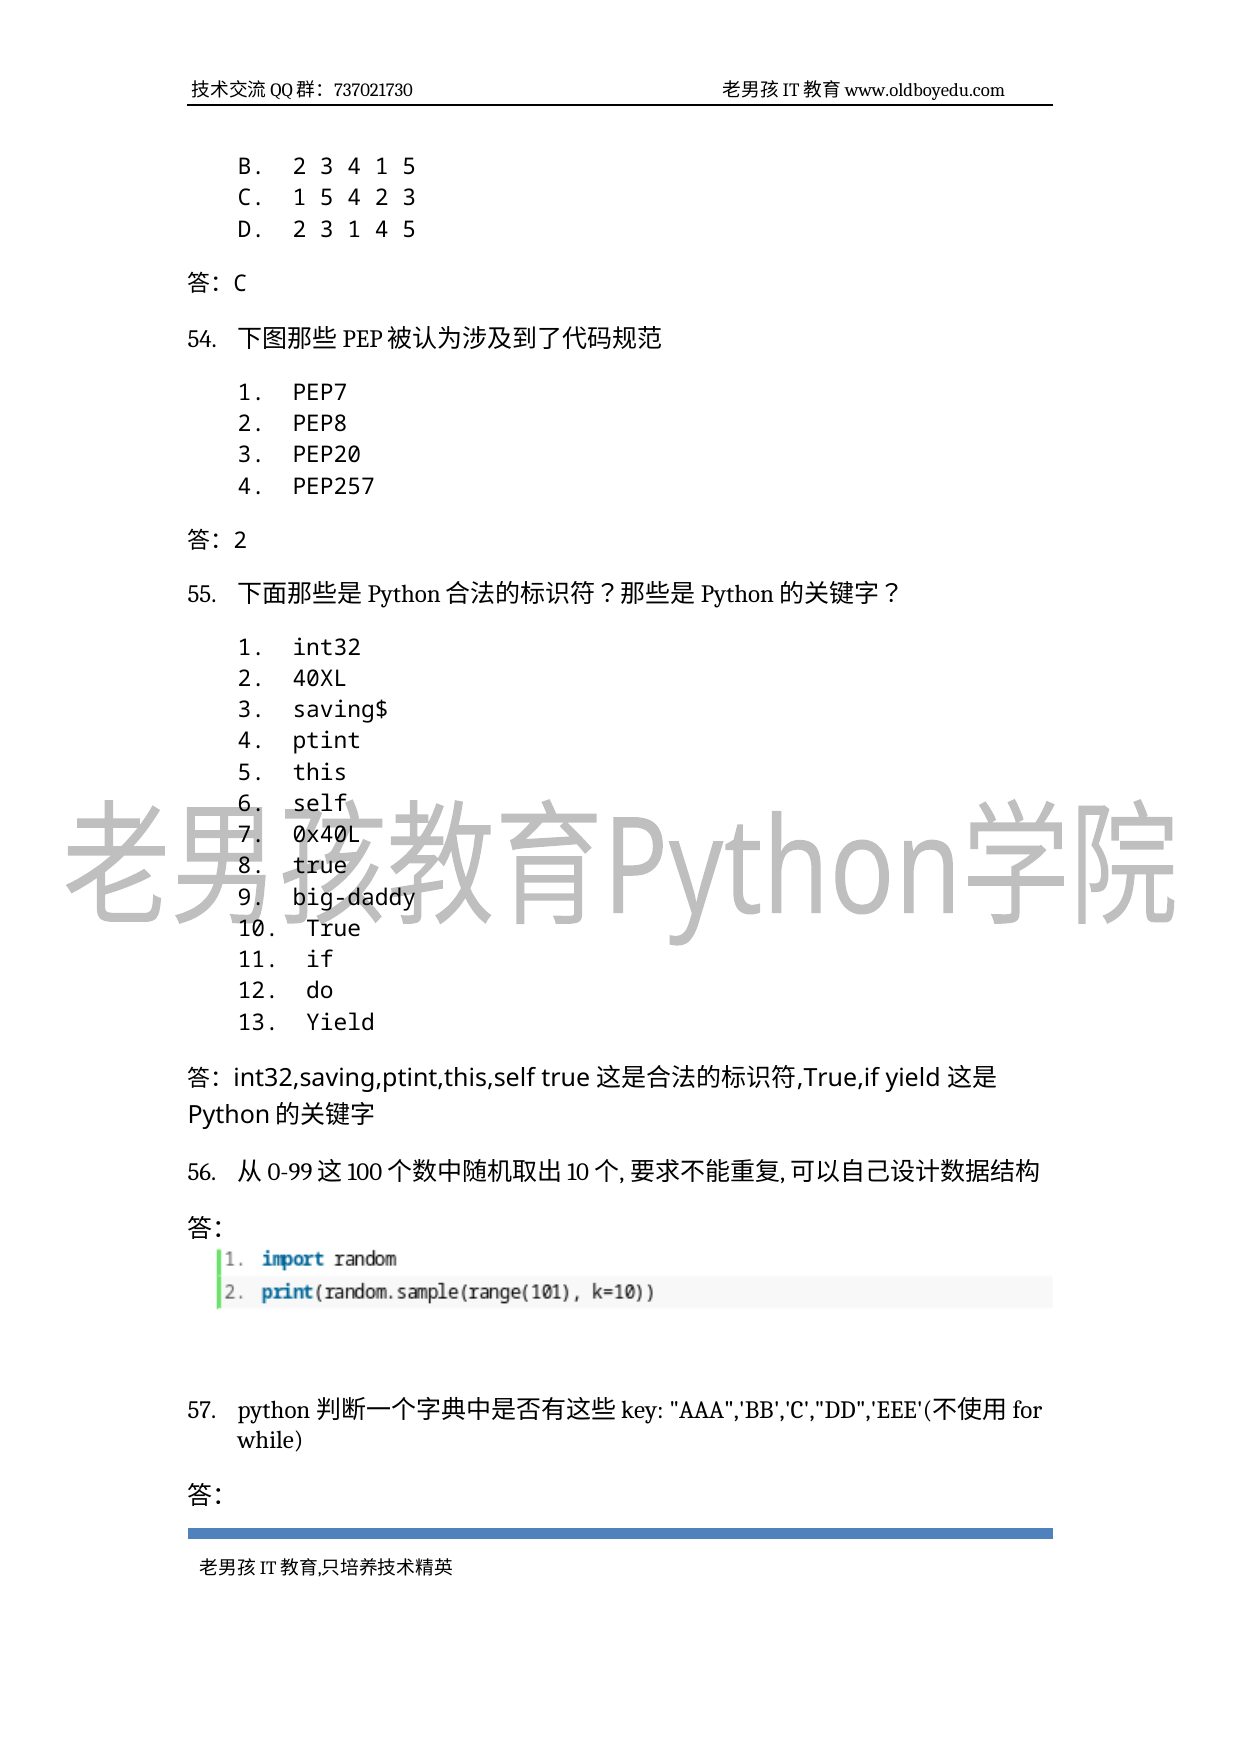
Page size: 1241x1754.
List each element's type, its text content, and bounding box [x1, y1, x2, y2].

text 答： [187, 1208, 1053, 1371]
text 答： [187, 1476, 1053, 1512]
list python 判断一个字典中是否有这些key: "AAA",'BB','C',"DD",'EEE'(不使用for while) [187, 1392, 1053, 1455]
text 答：C [187, 264, 1053, 298]
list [187, 150, 1053, 244]
list 从0-99这100个数中随机取出10个, 要求不能重复, 可以自己设计数据结构 [187, 1151, 1053, 1187]
list 下图那些PEP被认为涉及到了代码规范 [187, 319, 1053, 355]
list 下面那些是Python合法的标识符？那些是Python的关键字？ [187, 576, 1053, 610]
text 答：int32,saving,ptint,this,self true 这是合法的标识符,True,if yield 这是Python的关键字 [187, 1058, 1053, 1130]
text 答：2 [187, 522, 1053, 555]
list 1. PEP7 2. PEP8 3. PEP20 4. PEP257 [187, 376, 1053, 501]
list 1. int32 2. 40XL 3. saving$ 4. ptint 5. this 6. self 7. 0x40L 8. true 9. big-daddy 10. True 11. if 12. do 13. Yield [187, 631, 1053, 1037]
